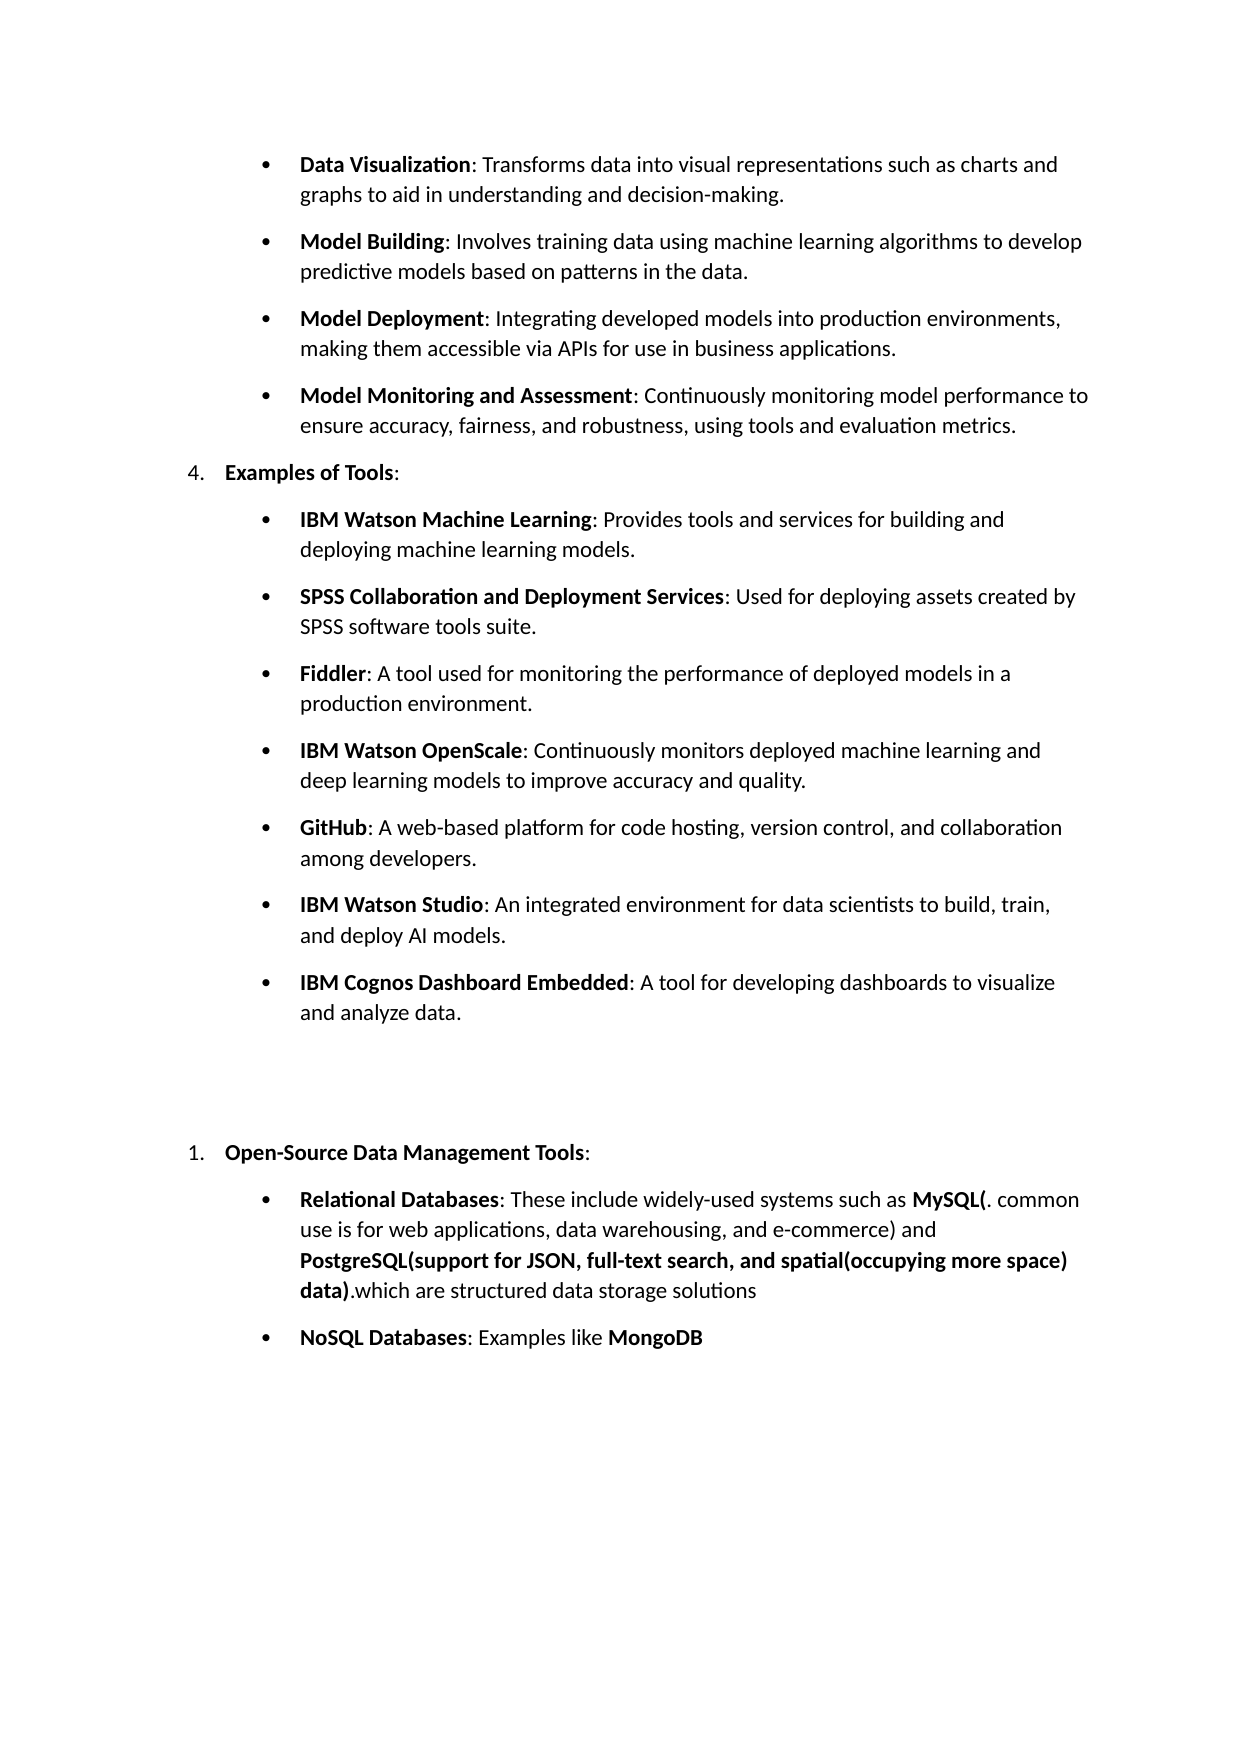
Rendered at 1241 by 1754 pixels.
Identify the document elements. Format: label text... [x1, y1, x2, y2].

list SPSS Collaboration and Deployment Services: Used for deploying assets created by SPSS software tools suite. [262, 582, 1090, 641]
list IBM Watson OpenScale: Continuously monitors deployed machine learning and deep learning models to improve accuracy and quality. [262, 736, 1090, 795]
list IBM Watson Studio: An integrated environment for data scientists to build, train, and deploy AI models. [262, 891, 1090, 949]
list IBM Cognos Dashboard Embedded: A tool for developing dashboards to visualize and analyze data. [262, 968, 1090, 1026]
list Open-Source Data Management Tools: [187, 1138, 1090, 1167]
list Fiddler: A tool used for monitoring the performance of deployed models in a production environment. [262, 659, 1090, 718]
list Relational Databases: These include widely-used systems such as MySQL(. common use is for web applications, data warehousing, and e-commerce) and PostgreSQL(support for JSON, full-text search, and spatial(occupying more space) data).which are structured data storage solutions [262, 1185, 1090, 1304]
list Model Monitoring and Assessment: Continuously monitoring model performance to ensure accuracy, fairness, and robustness, using tools and evaluation metrics. [262, 381, 1090, 439]
list Data Visualization: Transforms data into visual representations such as charts and graphs to aid in understanding and decision-making. [262, 150, 1090, 208]
list Model Deployment: Integrating developed models into production environments, making them accessible via APIs for use in business applications. [262, 304, 1090, 362]
list Model Building: Involves training data using machine learning algorithms to develop predictive models based on patterns in the data. [262, 227, 1090, 285]
list GitHub: A web-based platform for code hosting, version control, and collaboration among developers. [262, 813, 1090, 872]
list IBM Watson Machine Learning: Provides tools and services for building and deploying machine learning models. [262, 505, 1090, 563]
list Examples of Tools: [187, 458, 1090, 486]
list NoSQL Databases: Examples like MongoDB [262, 1323, 1090, 1351]
